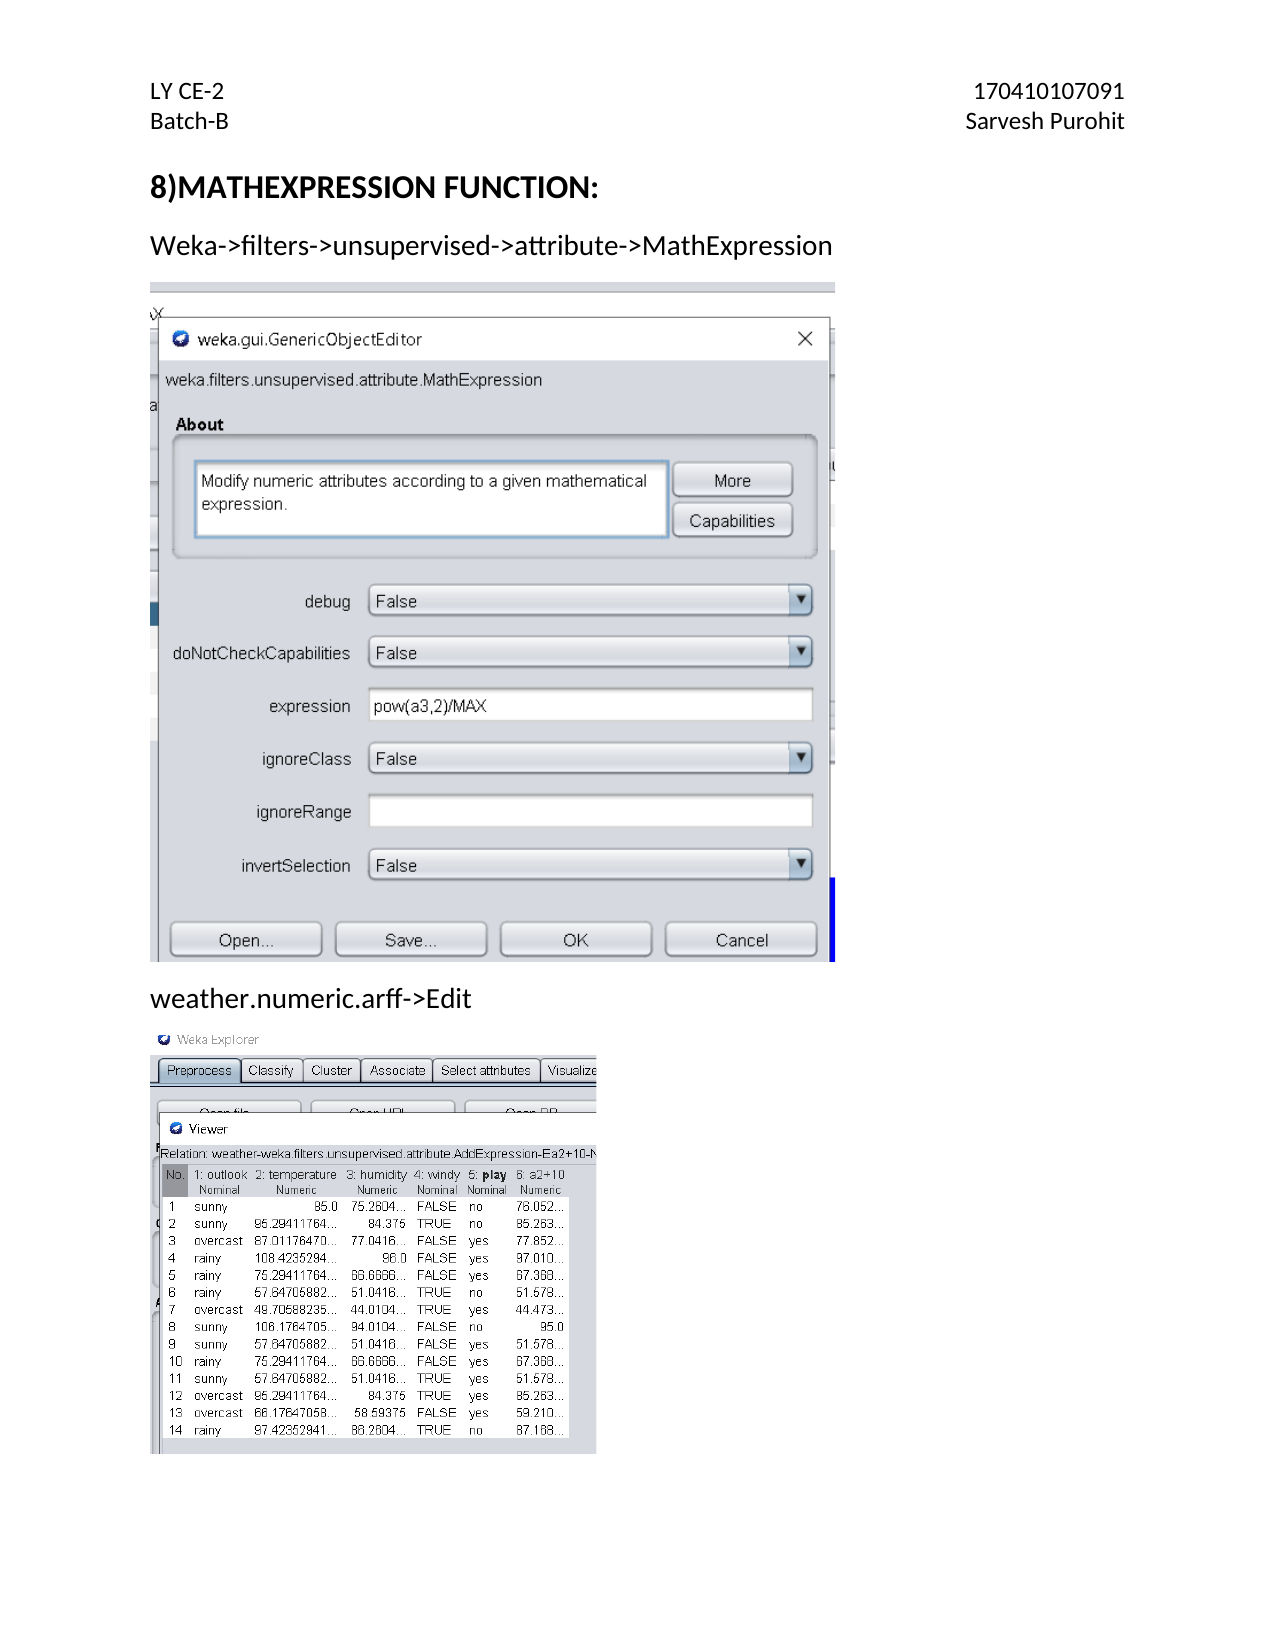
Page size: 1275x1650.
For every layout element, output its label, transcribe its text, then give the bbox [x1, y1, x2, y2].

text weather.numeric.arff->Edit [150, 980, 1125, 1016]
picture [150, 1035, 597, 1454]
picture [150, 282, 836, 962]
text 8)MATHEXPRESSION FUNCTION: [150, 167, 1125, 207]
text Weka->filters->unsupervised->attribute->MathExpression [150, 227, 1125, 263]
